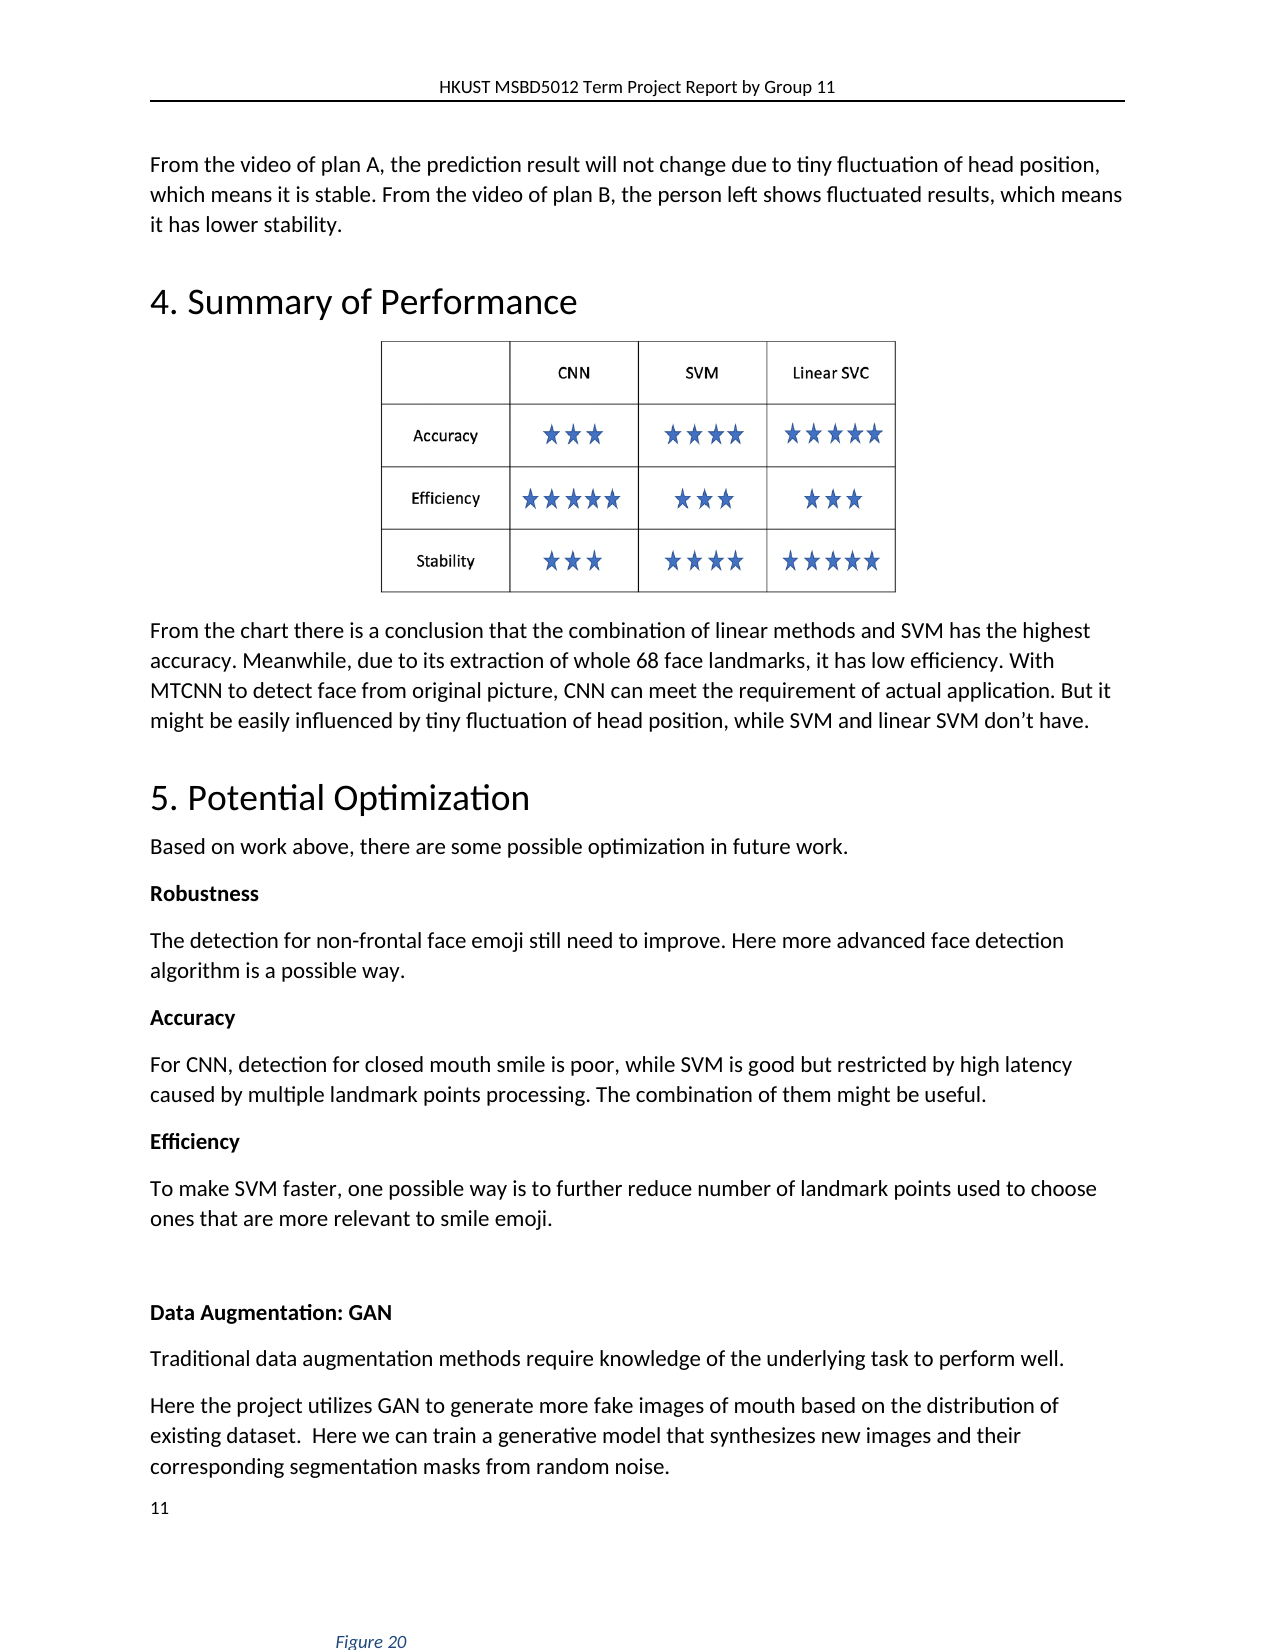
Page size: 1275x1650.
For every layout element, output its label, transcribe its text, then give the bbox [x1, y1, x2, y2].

text Data Augmentation: GAN [150, 1298, 1125, 1326]
subtitle Summary of Performance [150, 278, 1125, 324]
picture [374, 336, 901, 597]
text Efficiency [150, 1127, 1125, 1155]
text For CNN, detection for closed mouth smile is poor, while SVM is good but restricted by high latency caused by multiple landmark points processing. The combination of them might be useful. [150, 1050, 1125, 1108]
text Based on work above, there are some possible optimization in future work. [150, 832, 1125, 860]
text To make SVM faster, one possible way is to further reduce number of landmark points used to choose ones that are more relevant to smile emoji. [150, 1174, 1125, 1232]
subtitle Potential Optimization [150, 774, 1125, 820]
text Robustness [150, 879, 1125, 907]
text Here the project utilizes GAN to generate more fake images of mouth based on the distribution of existing dataset. Here we can train a generative model that synthesizes new images and their corresponding segmentation masks from random noise. [150, 1391, 1125, 1480]
text Accuracy [150, 1003, 1125, 1031]
text From the chart there is a conclusion that the combination of linear methods and SVM has the highest accuracy. Meanwhile, due to its extraction of whole 68 face landmarks, it has low efficiency. With MTCNN to detect face from original picture, CNN can meet the requirement of actual application. But it might be easily influenced by tiny fluctuation of head position, while SVM and linear SVM don’t have. [150, 616, 1125, 734]
text From the video of plan A, the prediction result will not change due to tiny fluctuation of head position, which means it is stable. From the video of plan B, the person left shows fluctuated results, which means it has lower stability. [150, 150, 1125, 238]
text The detection for non-frontal face emoji still need to improve. Here more advanced face detection algorithm is a possible way. [150, 926, 1125, 984]
text Traditional data augmentation methods require knowledge of the underlying task to perform well. [150, 1344, 1125, 1372]
